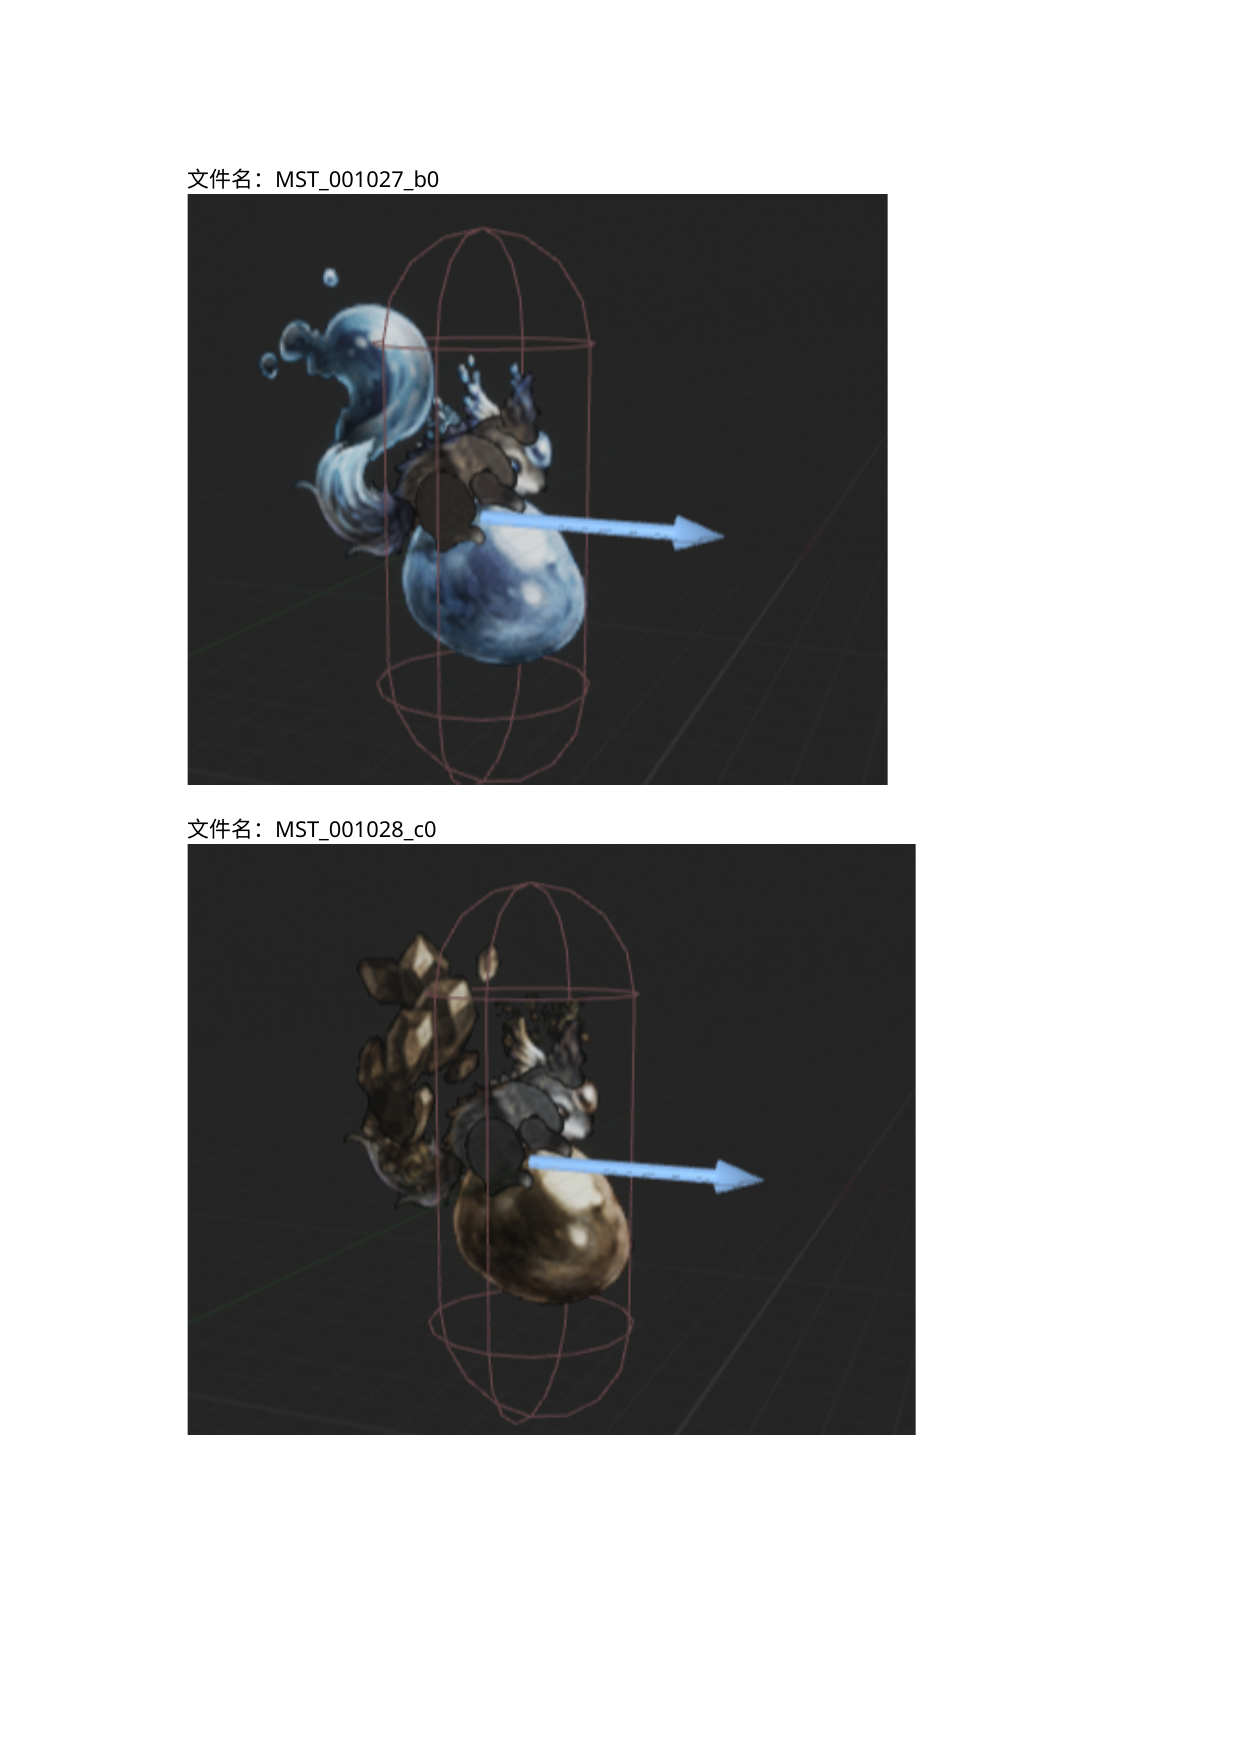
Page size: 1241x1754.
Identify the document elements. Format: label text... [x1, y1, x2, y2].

picture [187, 844, 916, 1435]
picture [187, 194, 888, 785]
text 文件名：MST_001028_c0 [187, 812, 1053, 844]
text 文件名：MST_001027_b0 [187, 162, 1053, 194]
